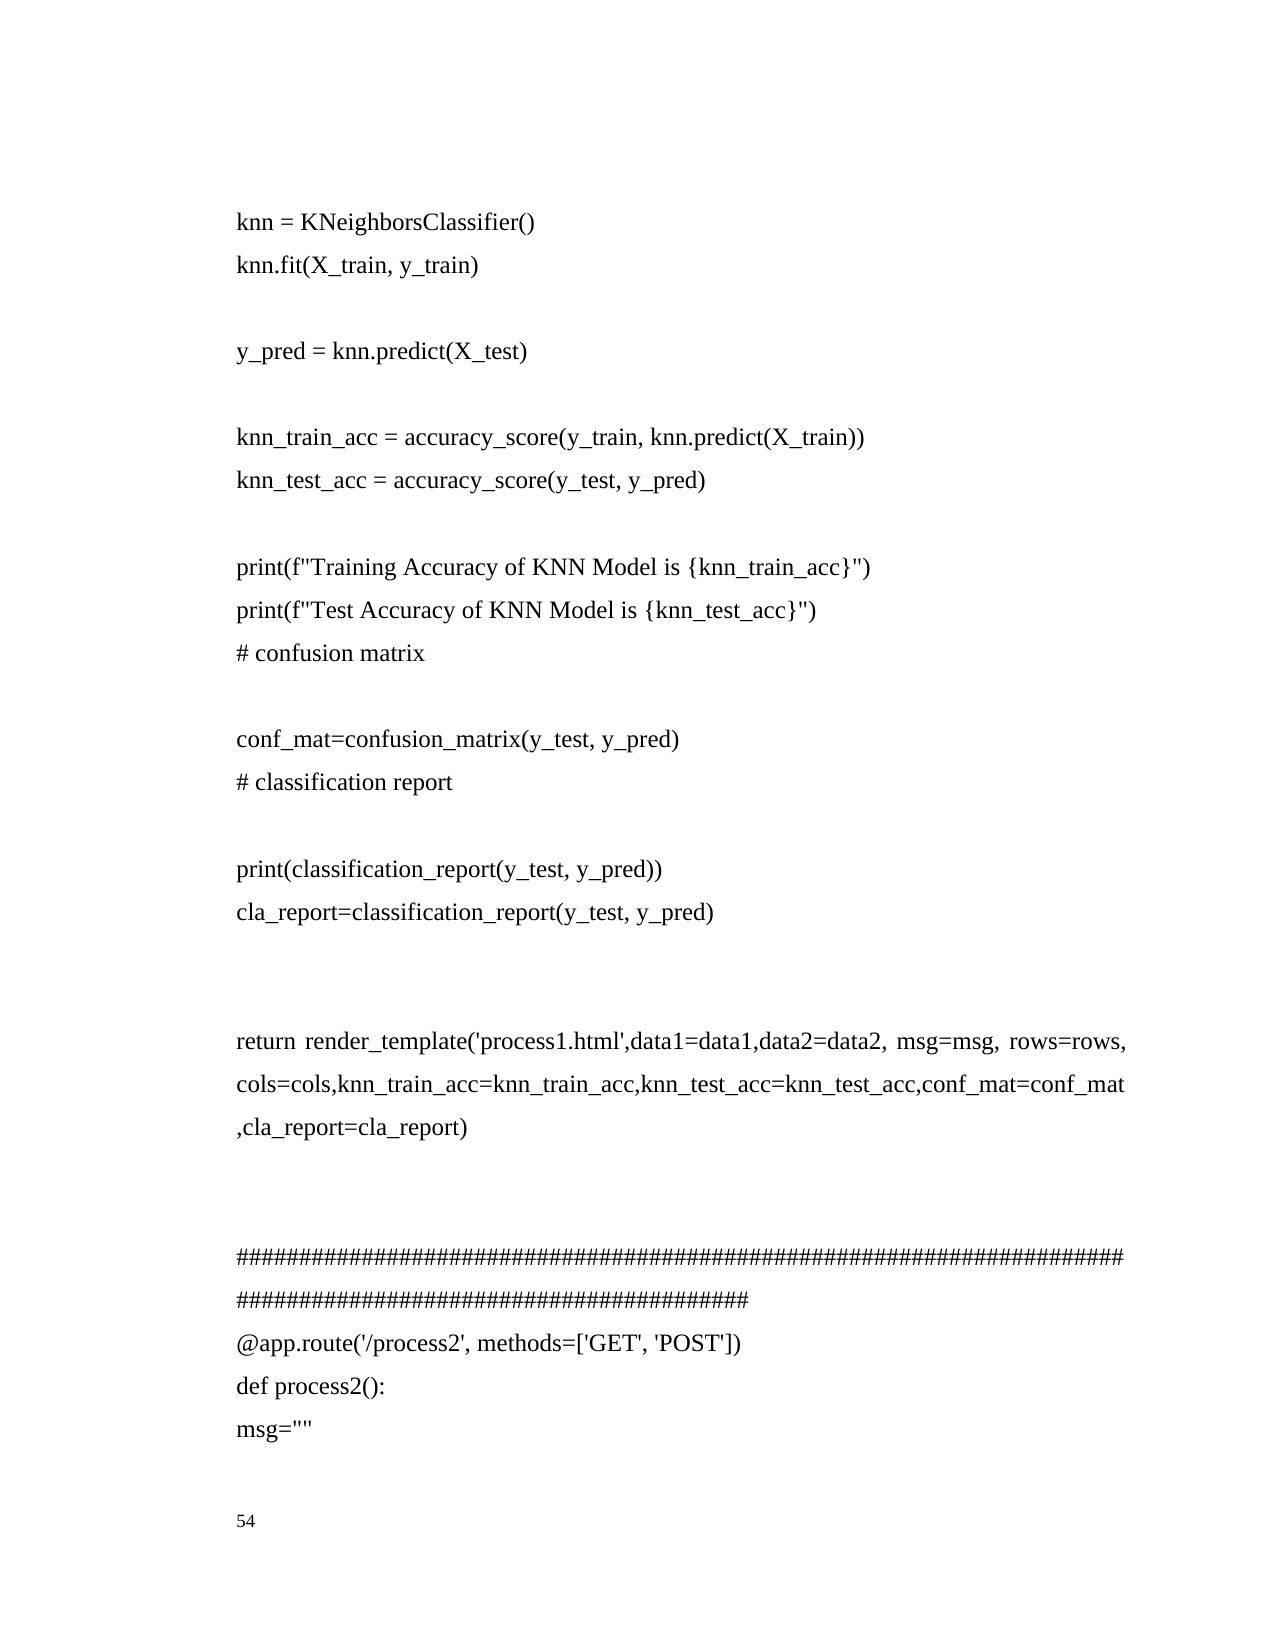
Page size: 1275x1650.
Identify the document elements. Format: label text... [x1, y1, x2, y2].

text return render_template('process1.html',data1=data1,data2=data2, msg=msg, rows=rows, cols=cols,knn_train_acc=knn_train_acc,knn_test_acc=knn_test_acc,conf_mat=conf_mat,cla_report=cla_report) [236, 1026, 1127, 1141]
text ################################################################################################################ [236, 1242, 1127, 1314]
text knn_train_acc = accuracy_score(y_train, knn.predict(X_train)) [236, 422, 1127, 451]
text cla_report=classification_report(y_test, y_pred) [236, 897, 1127, 926]
text knn = KNeighborsClassifier() [236, 207, 1127, 236]
text @app.route('/process2', methods=['GET', 'POST']) [236, 1328, 1127, 1357]
text knn_test_acc = accuracy_score(y_test, y_pred) [236, 466, 1127, 494]
text # classification report [236, 767, 1127, 796]
text knn.fit(X_train, y_train) [236, 250, 1127, 279]
text def process2(): [236, 1371, 1127, 1400]
text print(classification_report(y_test, y_pred)) [236, 854, 1127, 882]
text msg="" [236, 1414, 1127, 1443]
text print(f"Training Accuracy of KNN Model is {knn_train_acc}") [236, 552, 1127, 581]
text conf_mat=confusion_matrix(y_test, y_pred) [236, 724, 1127, 753]
text # confusion matrix [236, 638, 1127, 667]
text print(f"Test Accuracy of KNN Model is {knn_test_acc}") [236, 595, 1127, 624]
text y_pred = knn.predict(X_test) [236, 336, 1127, 365]
